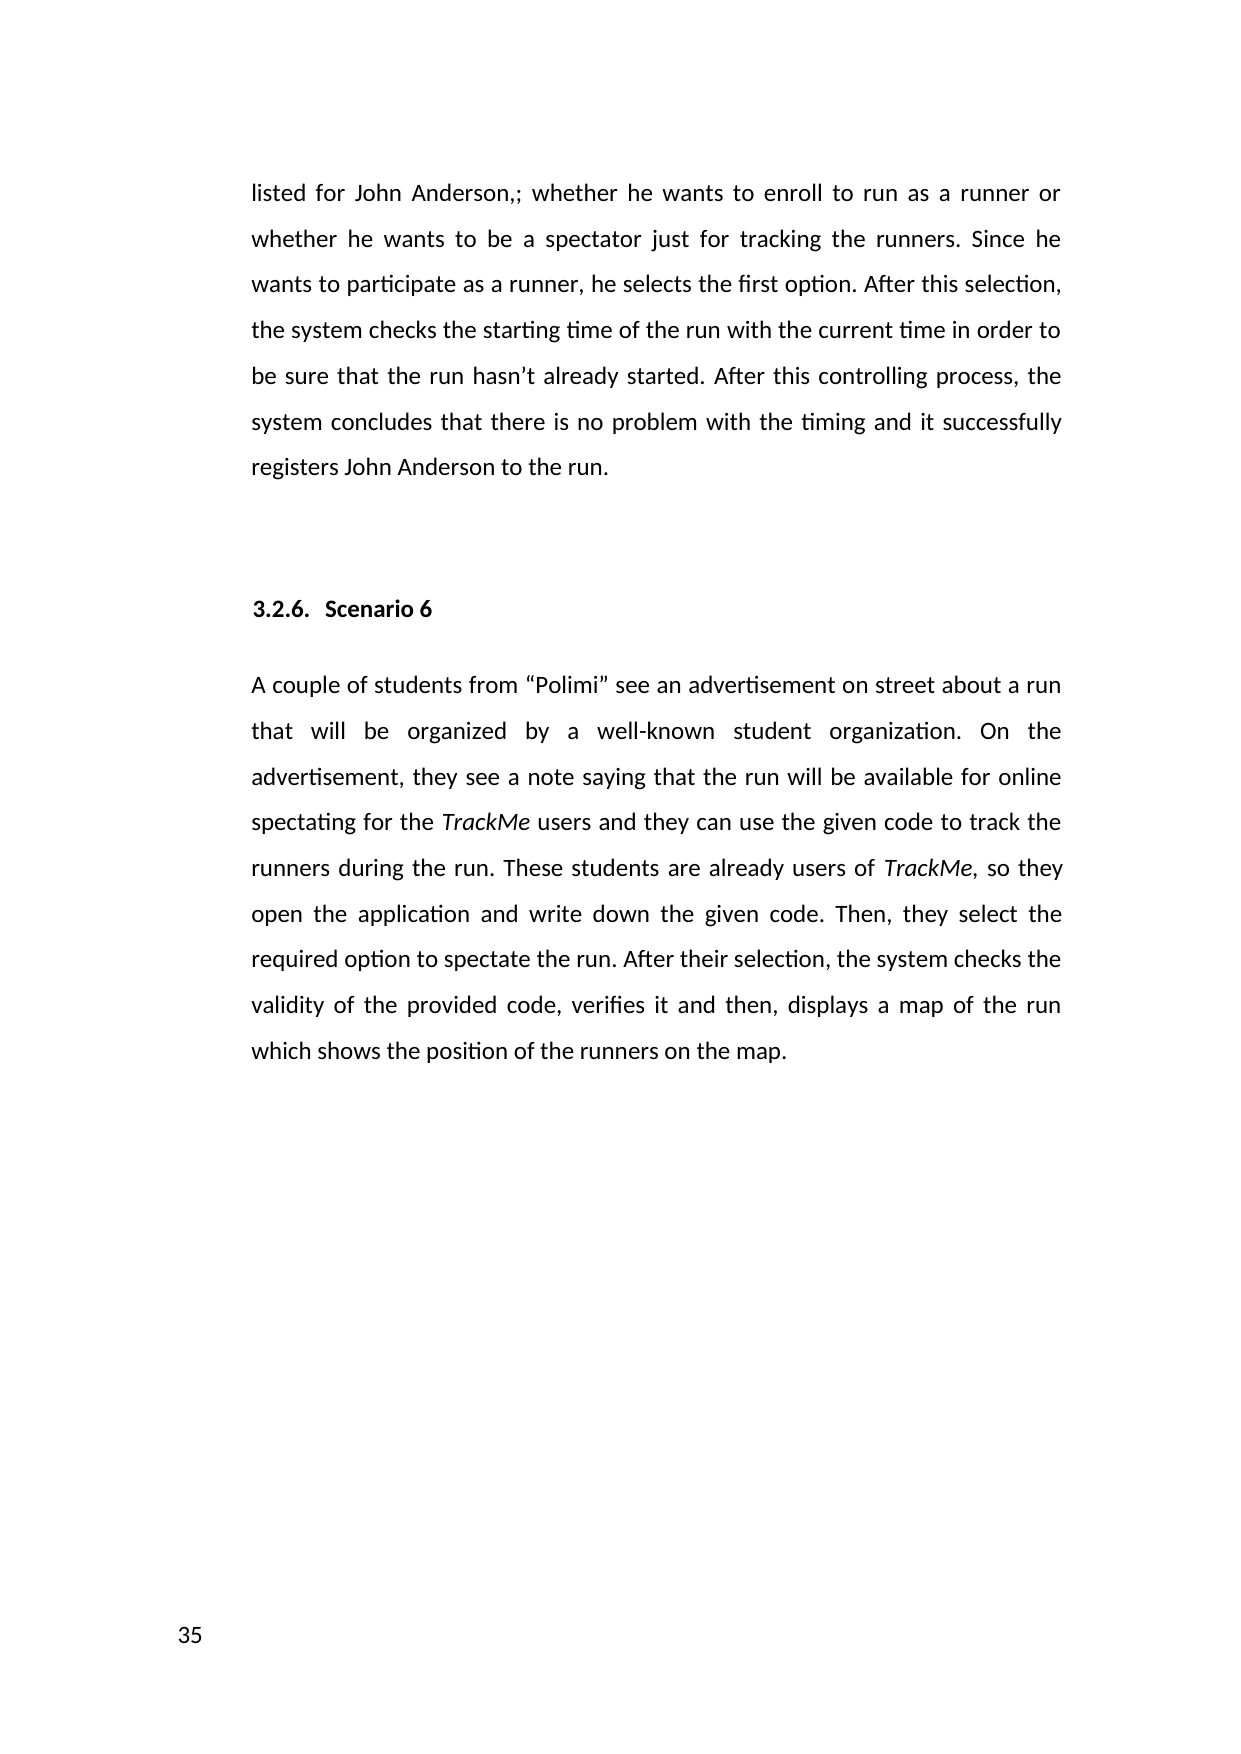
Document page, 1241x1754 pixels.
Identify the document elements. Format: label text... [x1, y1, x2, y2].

subtitle Scenario 6 [252, 593, 1063, 623]
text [251, 177, 1063, 482]
text A couple of students from “Polimi” see an advertisement on street about a run that will be organized by a well-known student organization. On the advertisement, they see a note saying that the run will be available for online spectating for the TrackMe users and they can use the given code to track the runners during the run. These students are already users of TrackMe, so they open the application and write down the given code. Then, they select the required option to spectate the run. After their selection, the system checks the validity of the provided code, verifies it and then, displays a map of the run which shows the position of the runners on the map. [251, 669, 1063, 1066]
